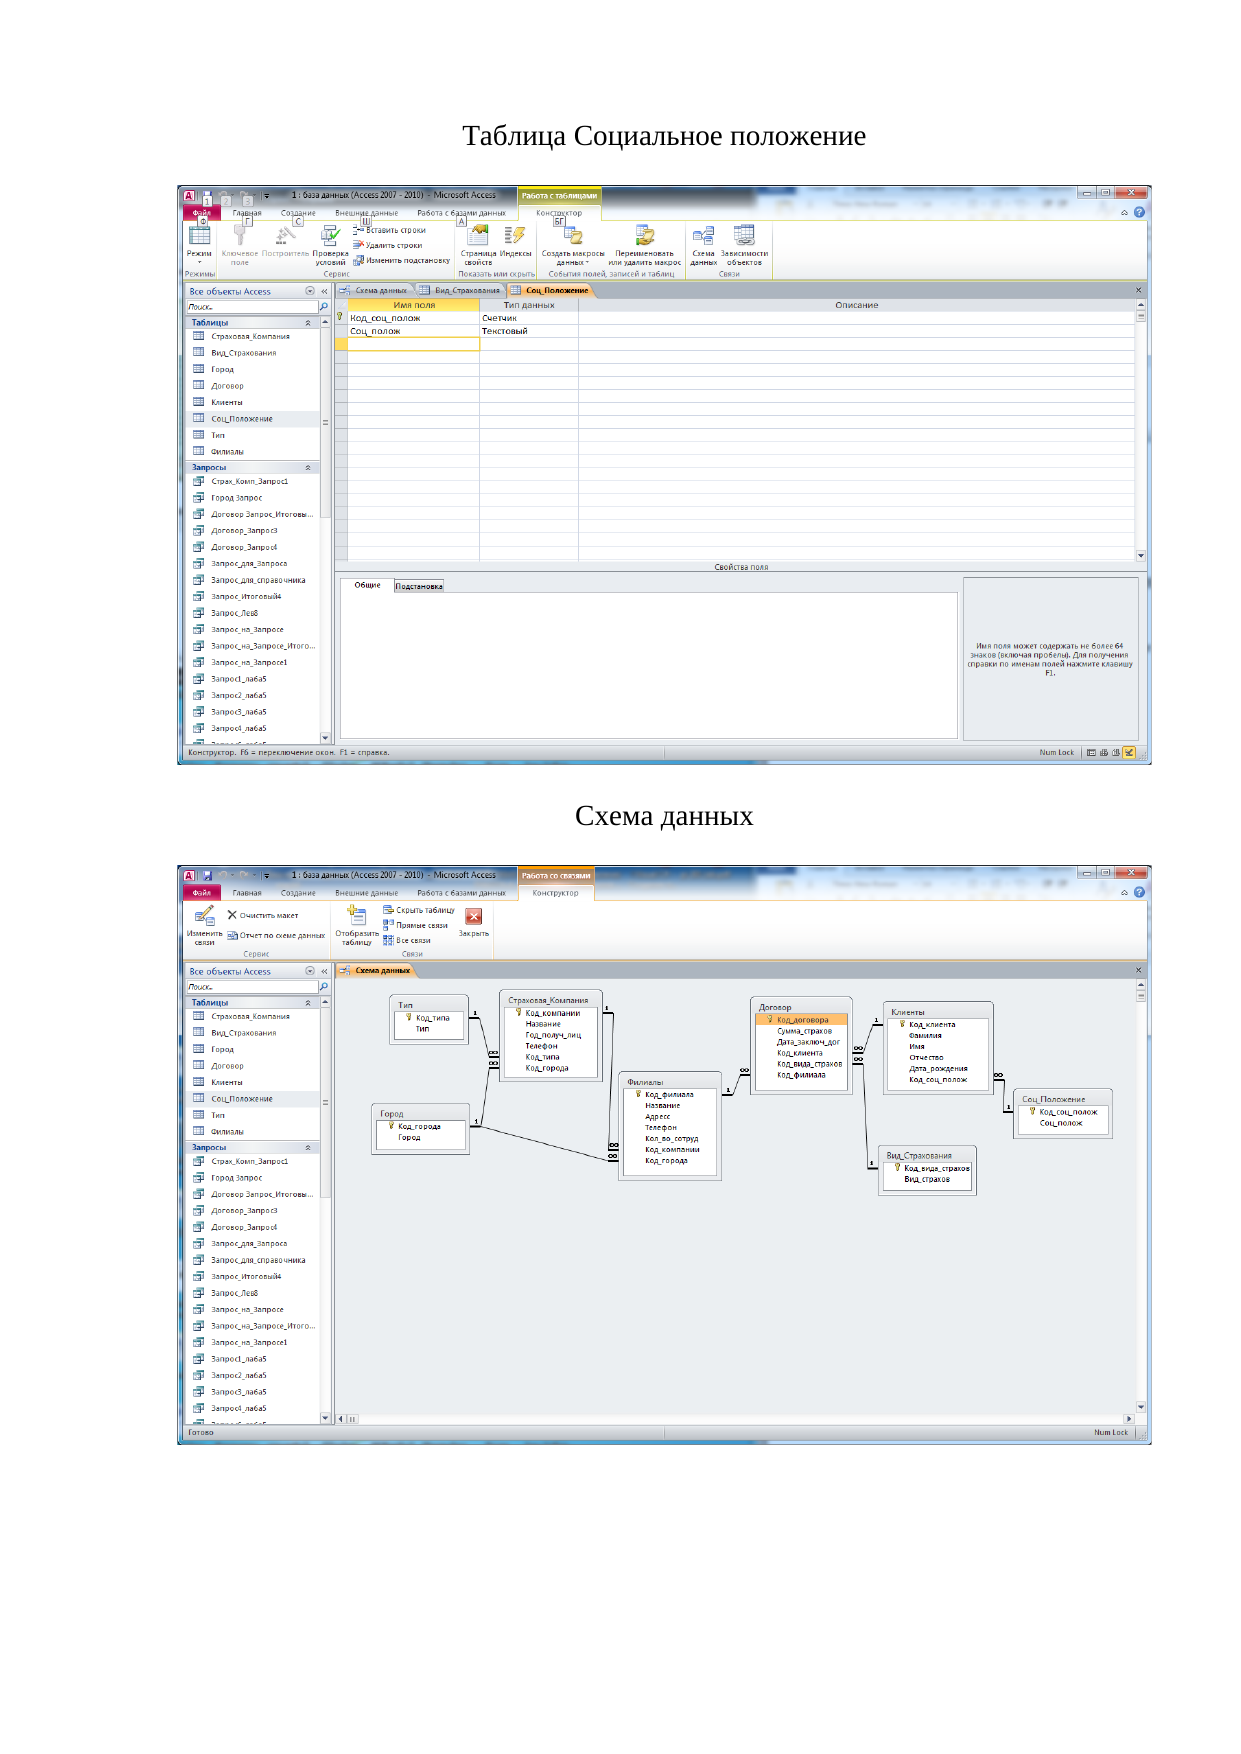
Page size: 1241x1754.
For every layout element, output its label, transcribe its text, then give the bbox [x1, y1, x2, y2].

picture [177, 865, 1152, 1445]
picture [177, 185, 1152, 765]
text Схема данных [177, 798, 1152, 832]
text Таблица Социальное положение [177, 118, 1152, 152]
